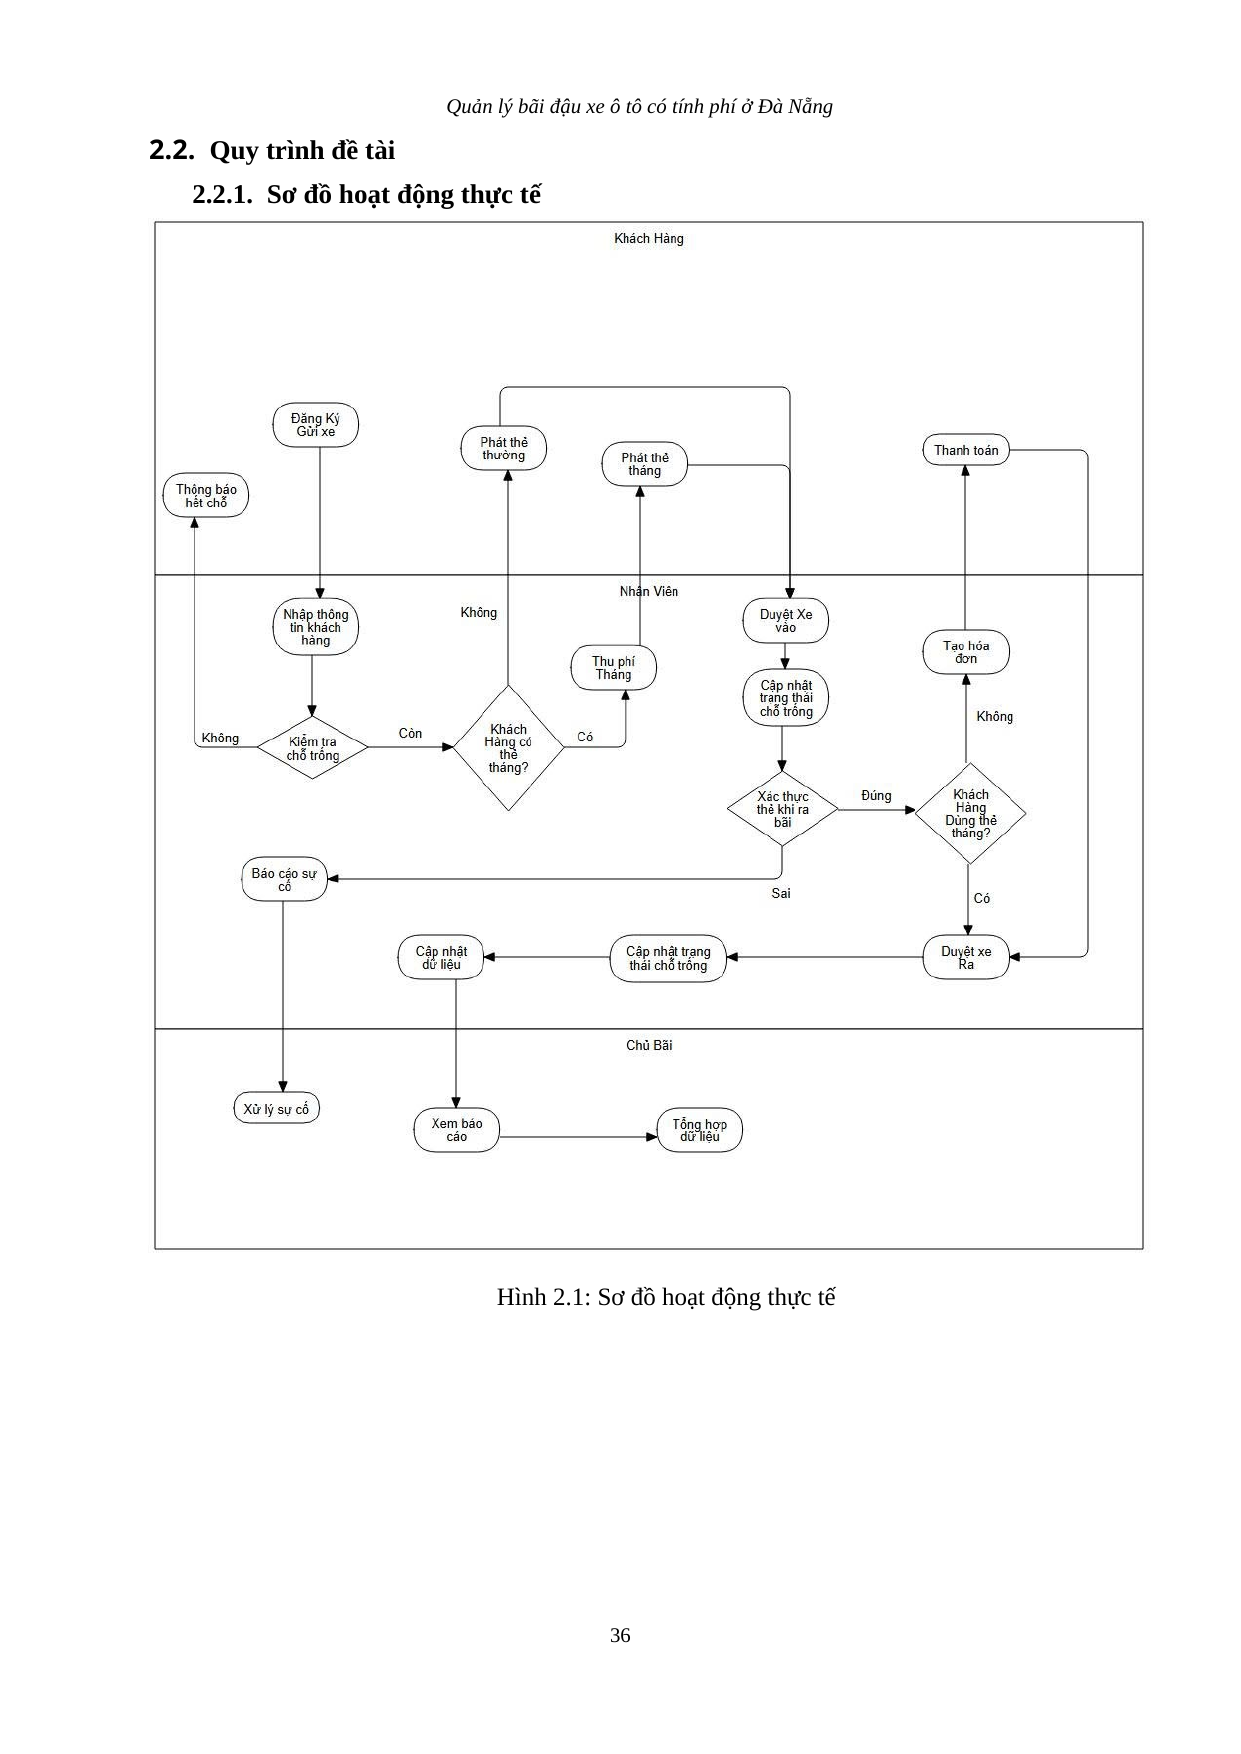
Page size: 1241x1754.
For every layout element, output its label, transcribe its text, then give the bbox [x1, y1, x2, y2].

picture [147, 218, 1154, 1261]
subtitle Sơ đồ hoạt động thực tế [192, 178, 1134, 209]
subtitle Quy trình đề tài [149, 131, 1134, 167]
subtitle Sơ đồ hoạt động thực tế [148, 1282, 1134, 1310]
